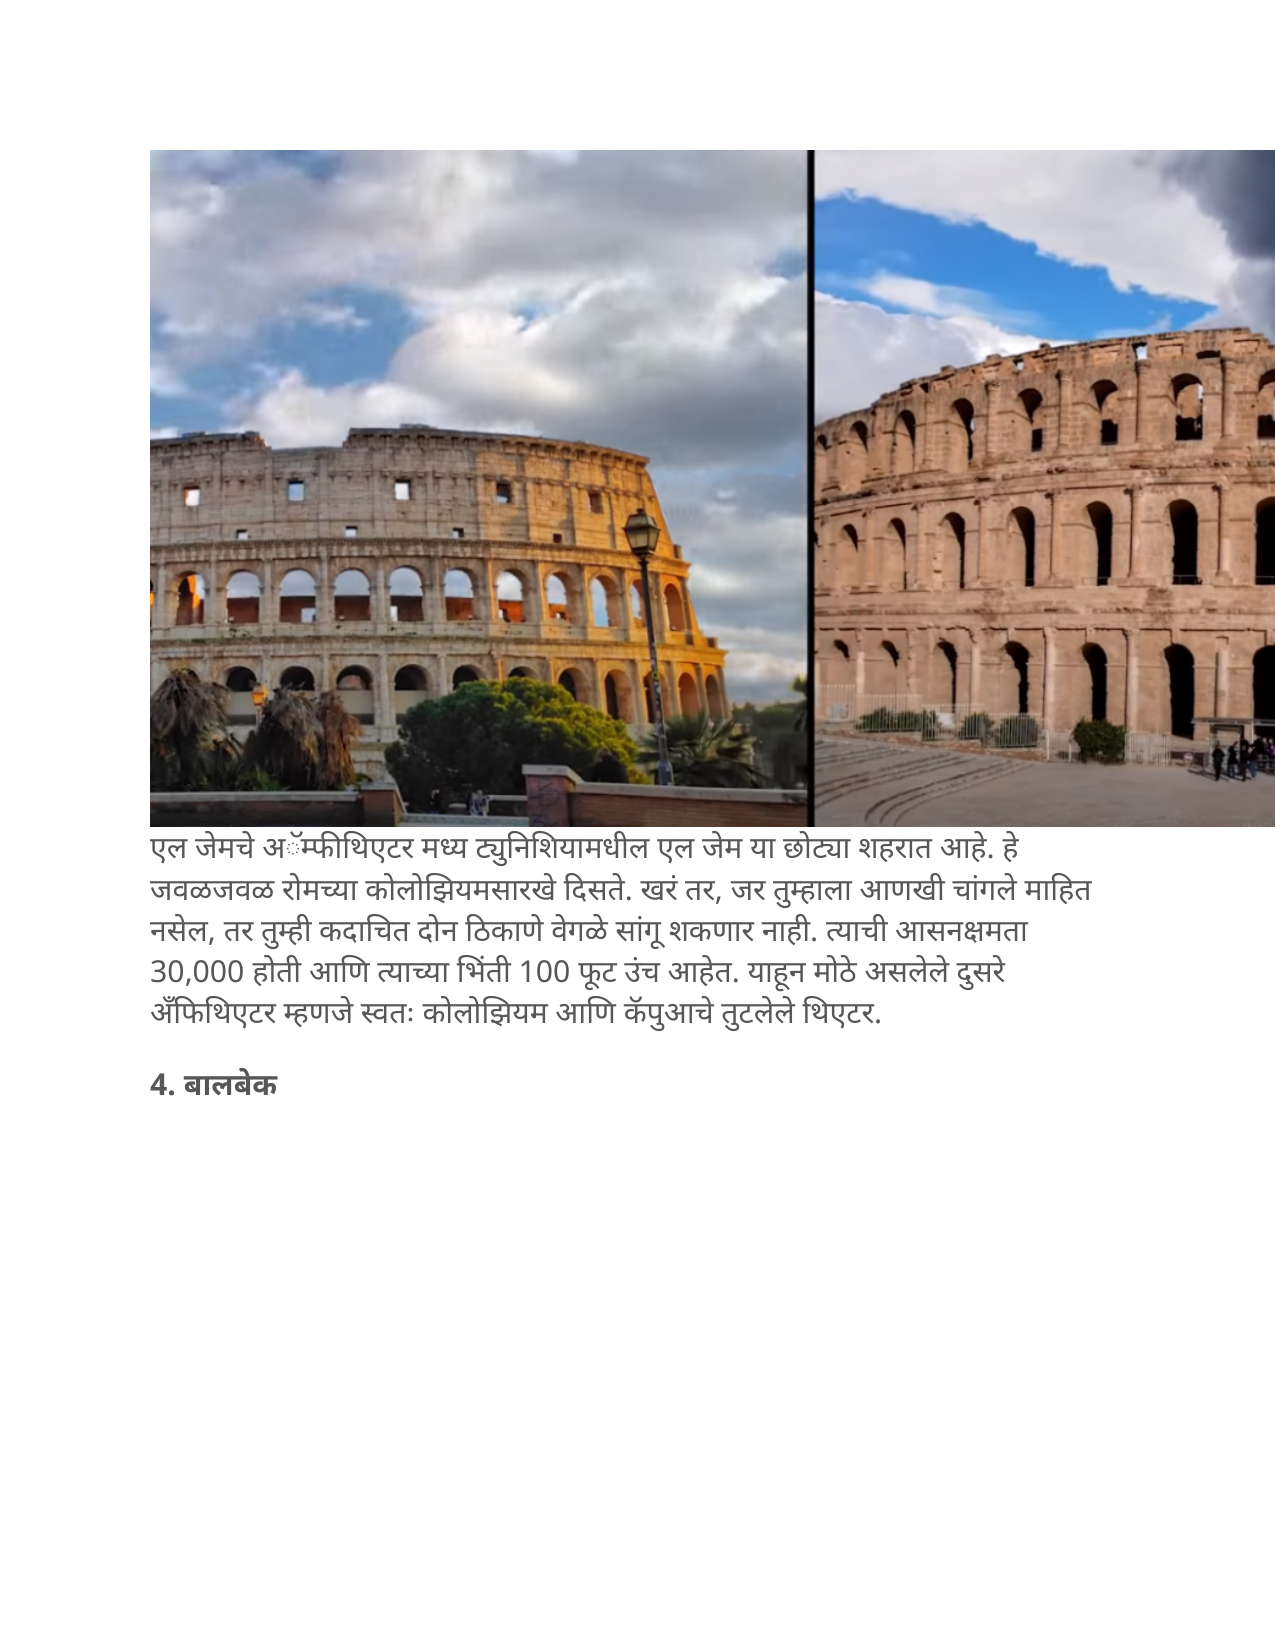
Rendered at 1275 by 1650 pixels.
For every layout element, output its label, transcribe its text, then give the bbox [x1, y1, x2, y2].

picture [150, 150, 1275, 827]
text 4. बालबेक [150, 1063, 1125, 1105]
text एल जेमचे अॅम्फीथिएटर मध्य ट्युनिशियामधील एल जेम या छोट्या शहरात आहे. हे जवळजवळ रोमच्या कोलोझियमसारखे दिसते. खरं तर, जर तुम्हाला आणखी चांगले माहित नसेल, तर तुम्ही कदाचित दोन ठिकाणे वेगळे सांगू शकणार नाही. त्याची आसनक्षमता 30,000 होती आणि त्याच्या भिंती 100 फूट उंच आहेत. याहून मोठे असलेले दुसरे अँफिथिएटर म्हणजे स्वतः कोलोझियम आणि कॅपुआचे तुटलेले थिएटर. [150, 827, 1125, 1032]
